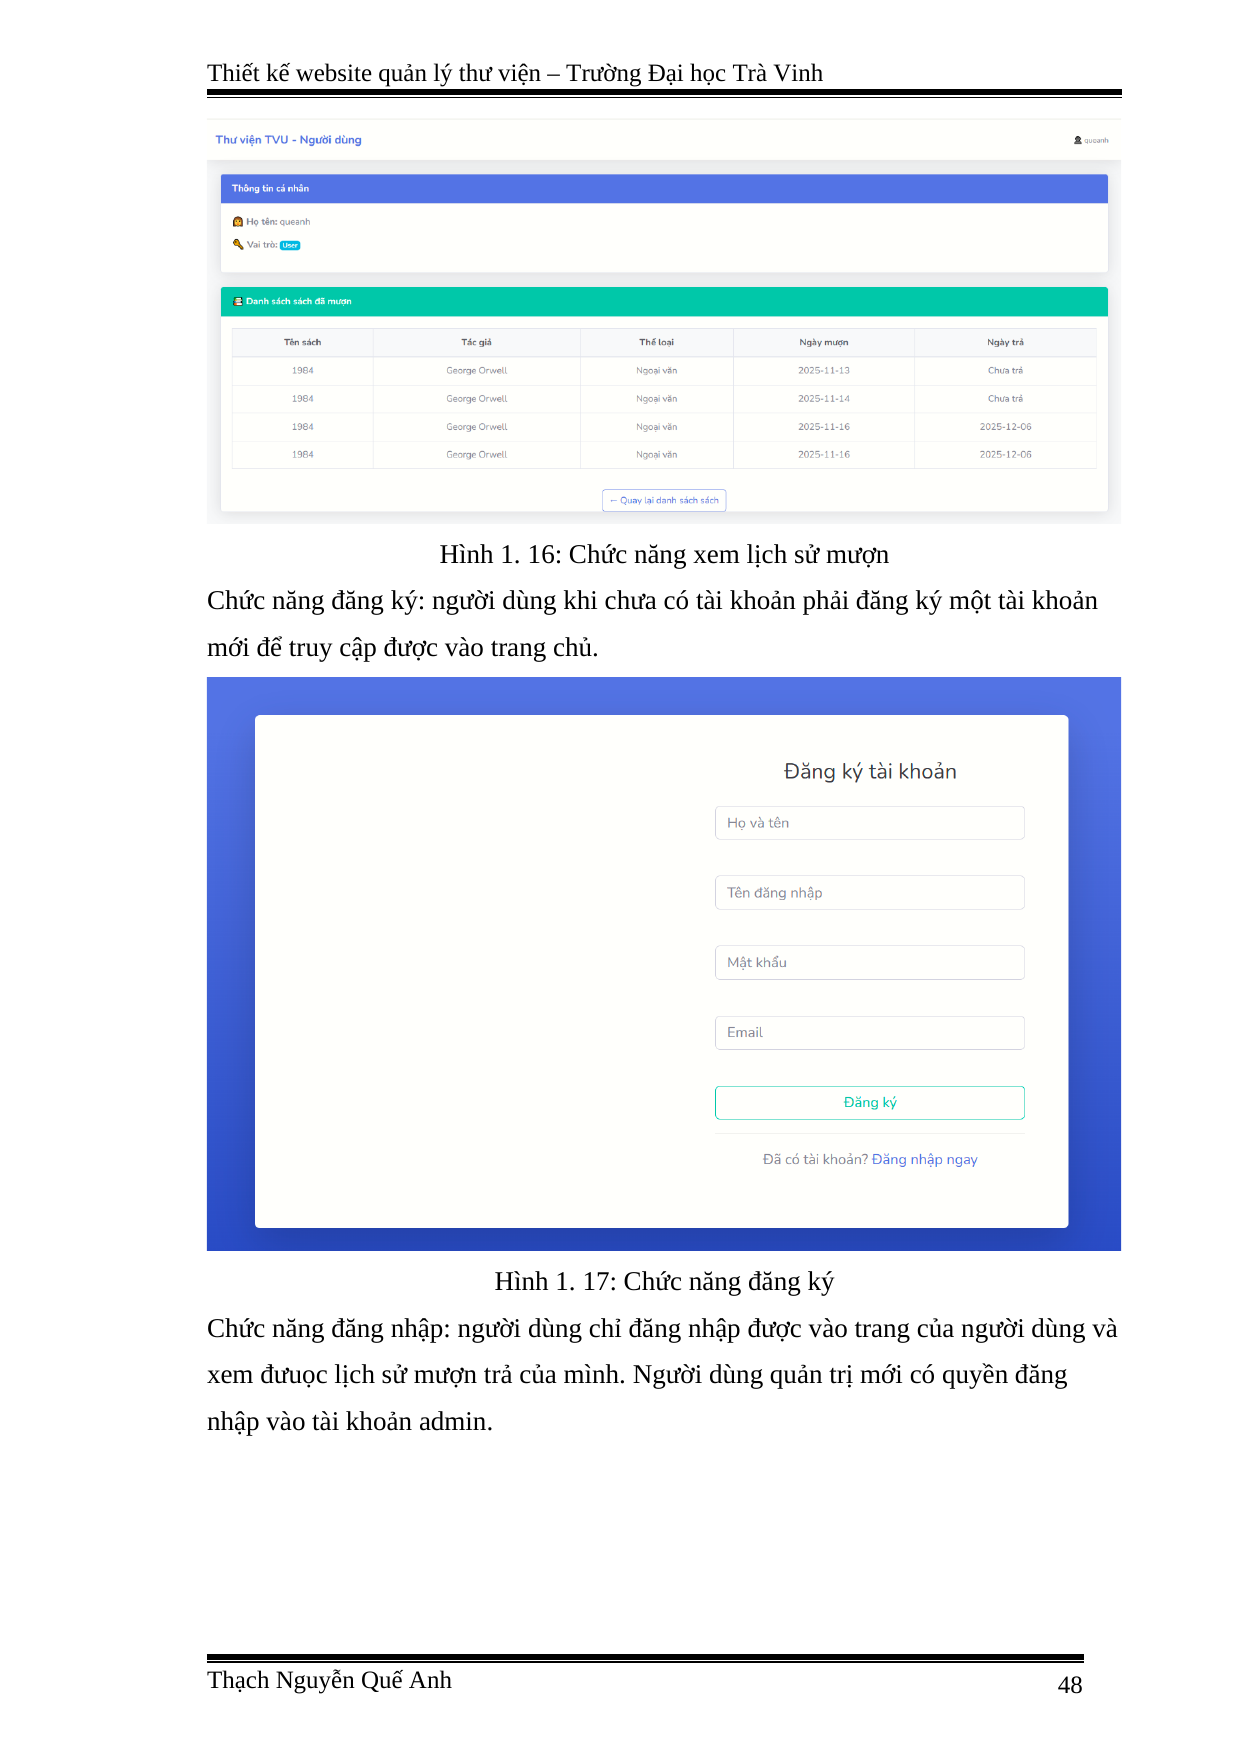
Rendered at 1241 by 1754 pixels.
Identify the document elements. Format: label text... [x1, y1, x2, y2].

text Chức năng đăng nhập: người dùng chỉ đăng nhập được vào trang của người dùng và xem đưuọc lịch sử mượn trả của mình. Người dùng quản trị mới có quyền đăng nhập vào tài khoản admin. [207, 1312, 1122, 1436]
text Hình 1. 16: Chức năng xem lịch sử mượn [207, 538, 1122, 569]
text Hình 1. 17: Chức năng đăng ký [207, 1265, 1122, 1296]
picture [206, 677, 1122, 1251]
text Chức năng đăng ký: người dùng khi chưa có tài khoản phải đăng ký một tài khoản mới để truy cập được vào trang chủ. [207, 584, 1122, 662]
picture [206, 118, 1122, 524]
